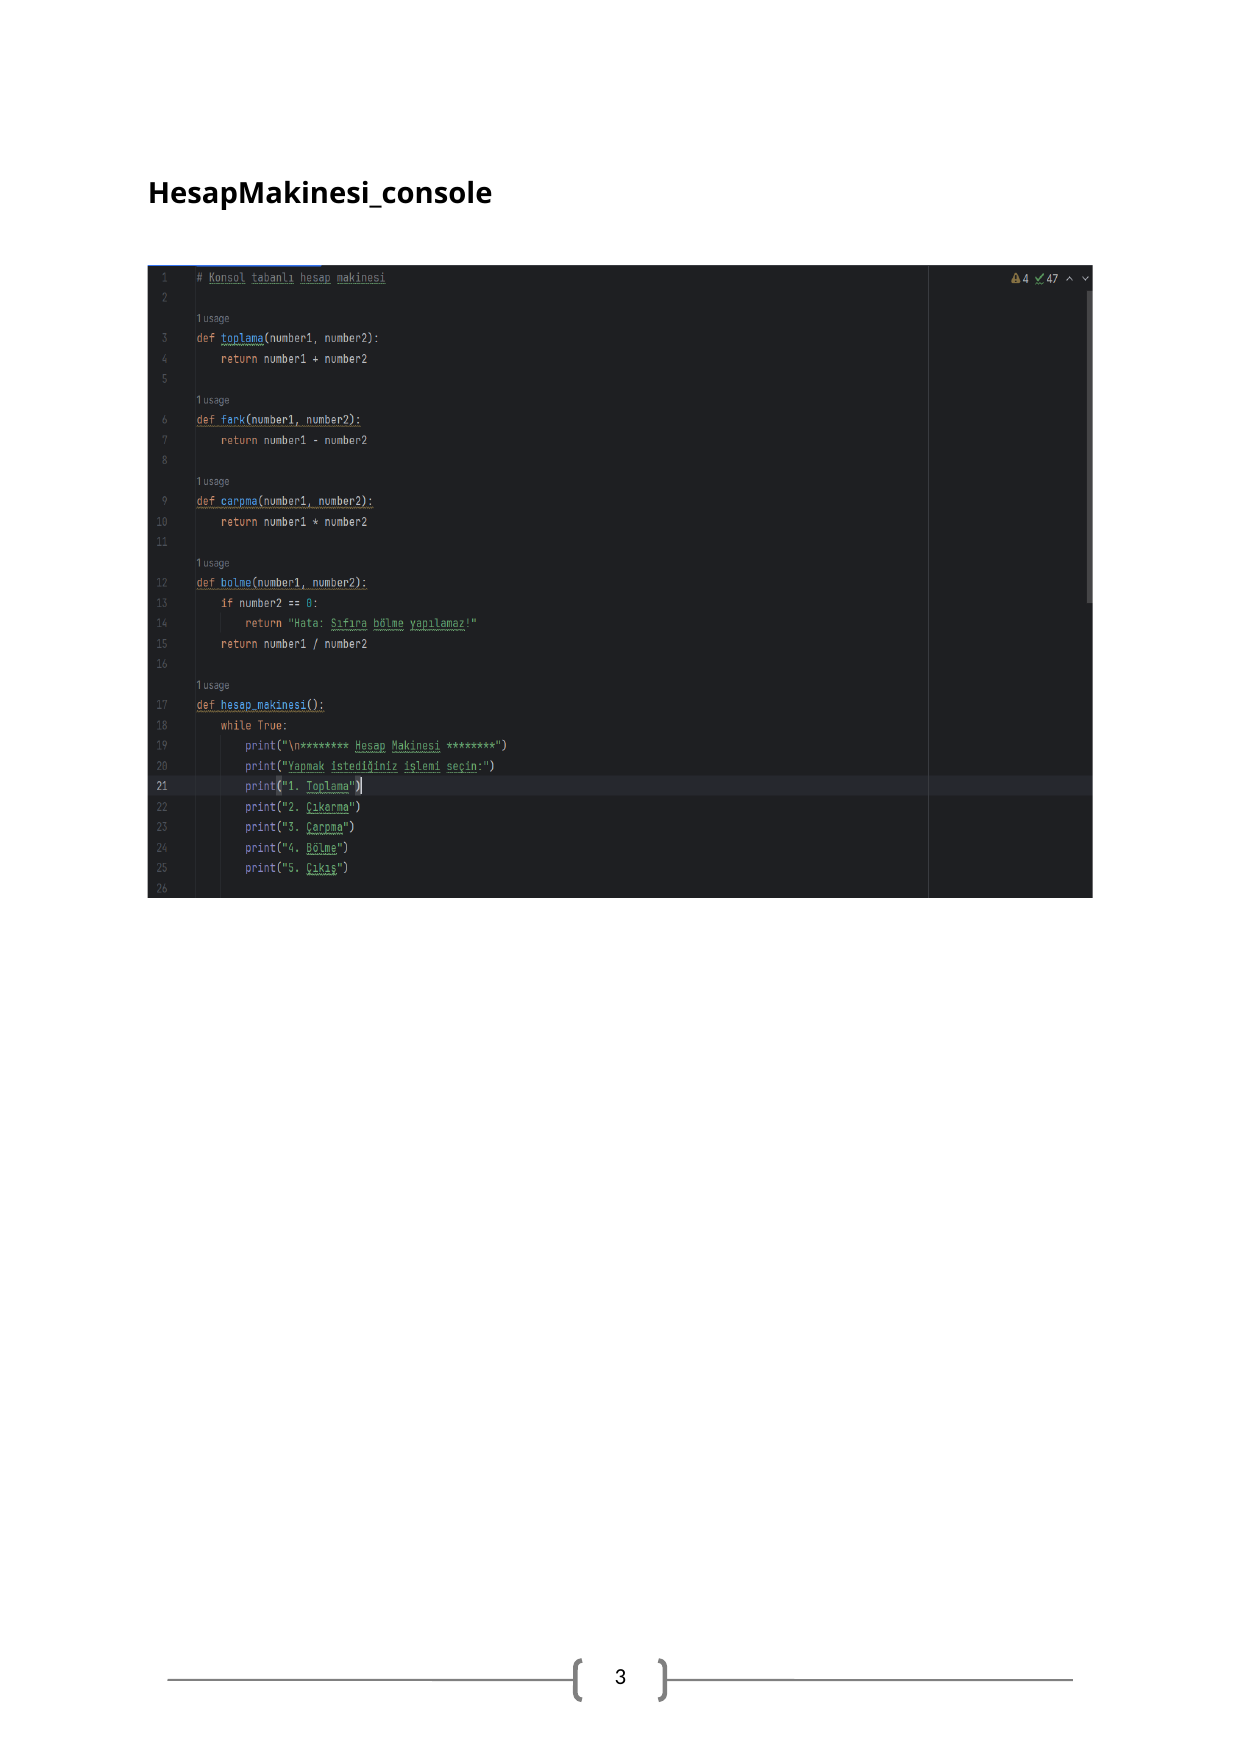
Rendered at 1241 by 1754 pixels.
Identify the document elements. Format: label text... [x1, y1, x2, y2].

subtitle HesapMakinesi_console [148, 173, 1093, 212]
picture [147, 265, 1093, 898]
